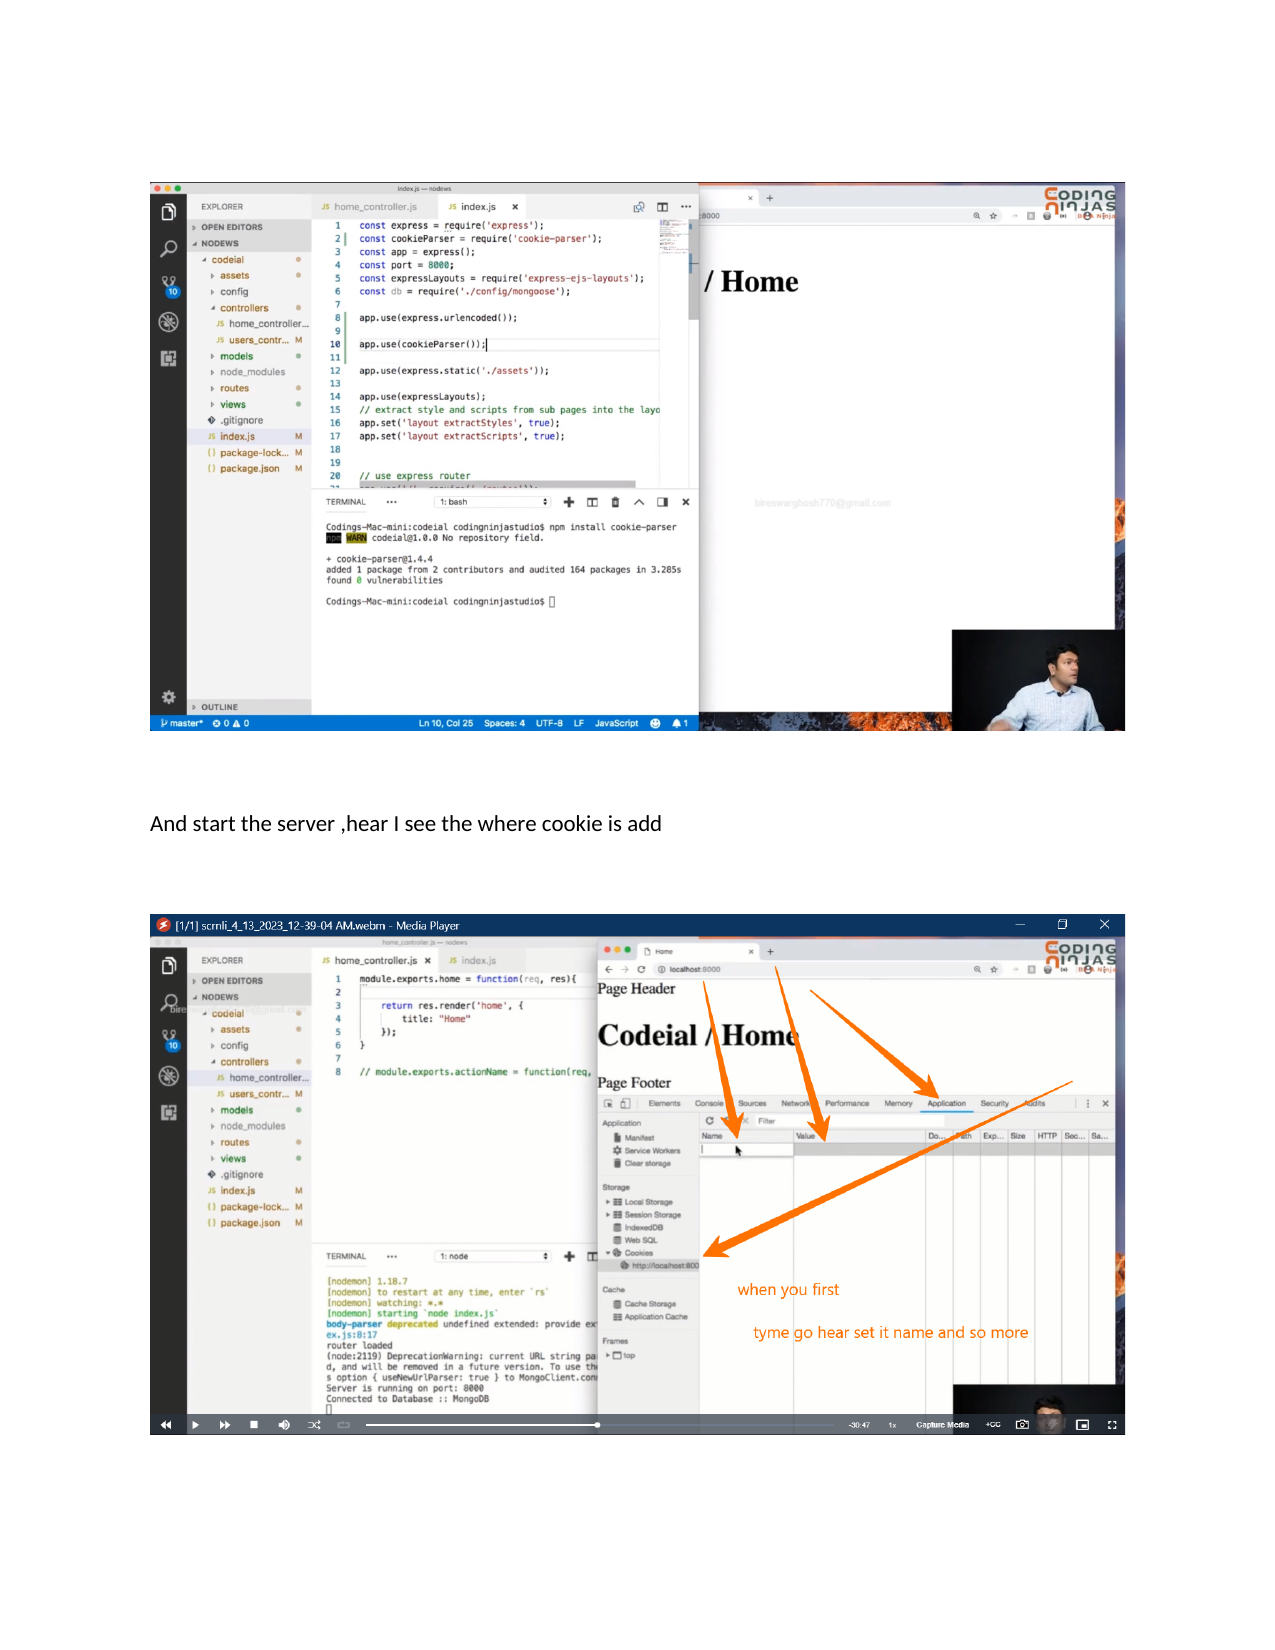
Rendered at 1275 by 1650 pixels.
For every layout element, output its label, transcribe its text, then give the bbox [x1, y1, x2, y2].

picture [150, 182, 1125, 731]
picture [150, 914, 1125, 1435]
text And start the server ,hear I see the where cookie is add [150, 809, 1125, 837]
